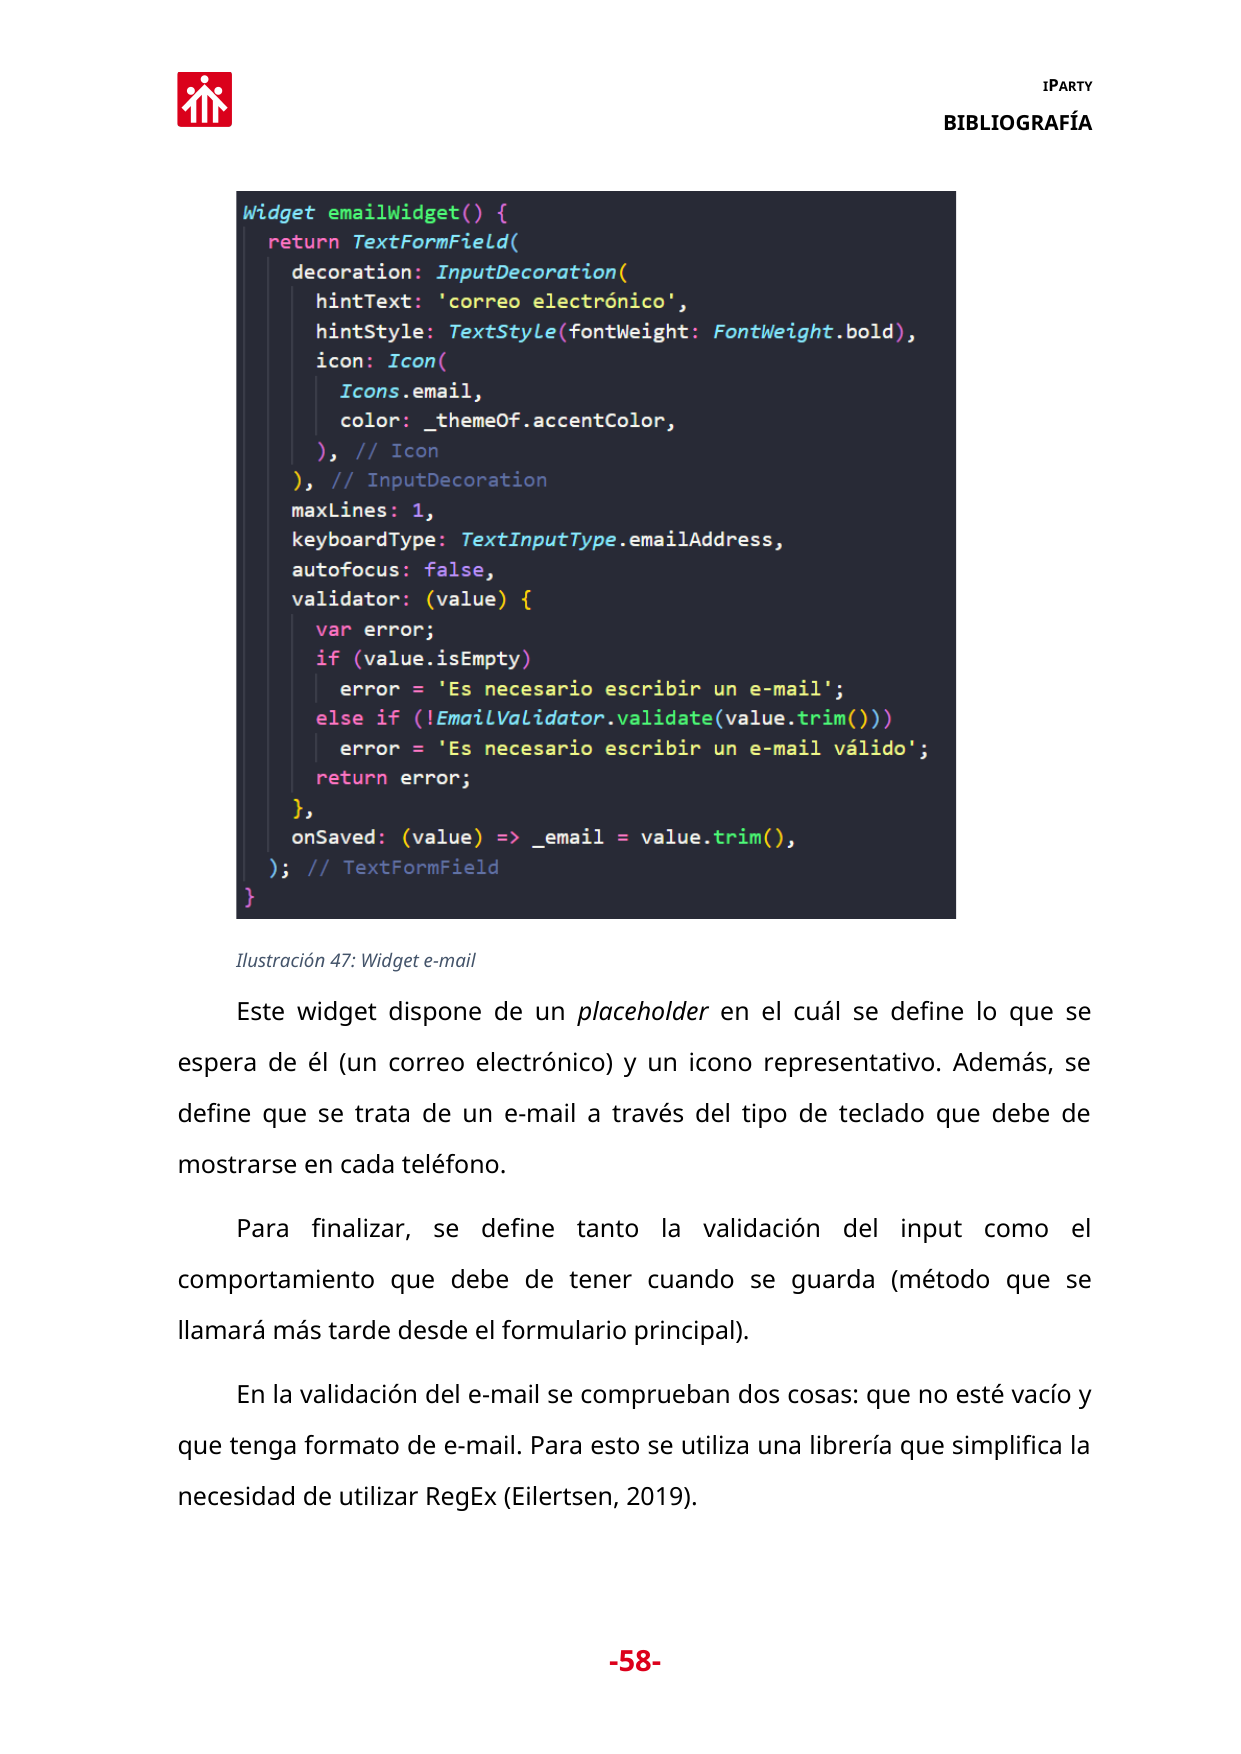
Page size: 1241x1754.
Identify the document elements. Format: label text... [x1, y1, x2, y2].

picture [236, 191, 957, 919]
text Para finalizar, se define tanto la validación del input como el comportamiento que debe de tener cuando se guarda (método que se llamará más tarde desde el formulario principal). [177, 1211, 1092, 1347]
text En la validación del e-mail se comprueban dos cosas: que no esté vacío y que tenga formato de e-mail. Para esto se utiliza una librería que simplifica la necesidad de utilizar RegEx . [177, 1376, 1092, 1512]
picture [177, 72, 232, 127]
text Este widget dispone de un placeholder en el cuál se define lo que se espera de él (un correo electrónico) y un icono representativo. Además, se define que se trata de un e-mail a través del tipo de teclado que debe de mostrarse en cada teléfono. [177, 994, 1092, 1181]
